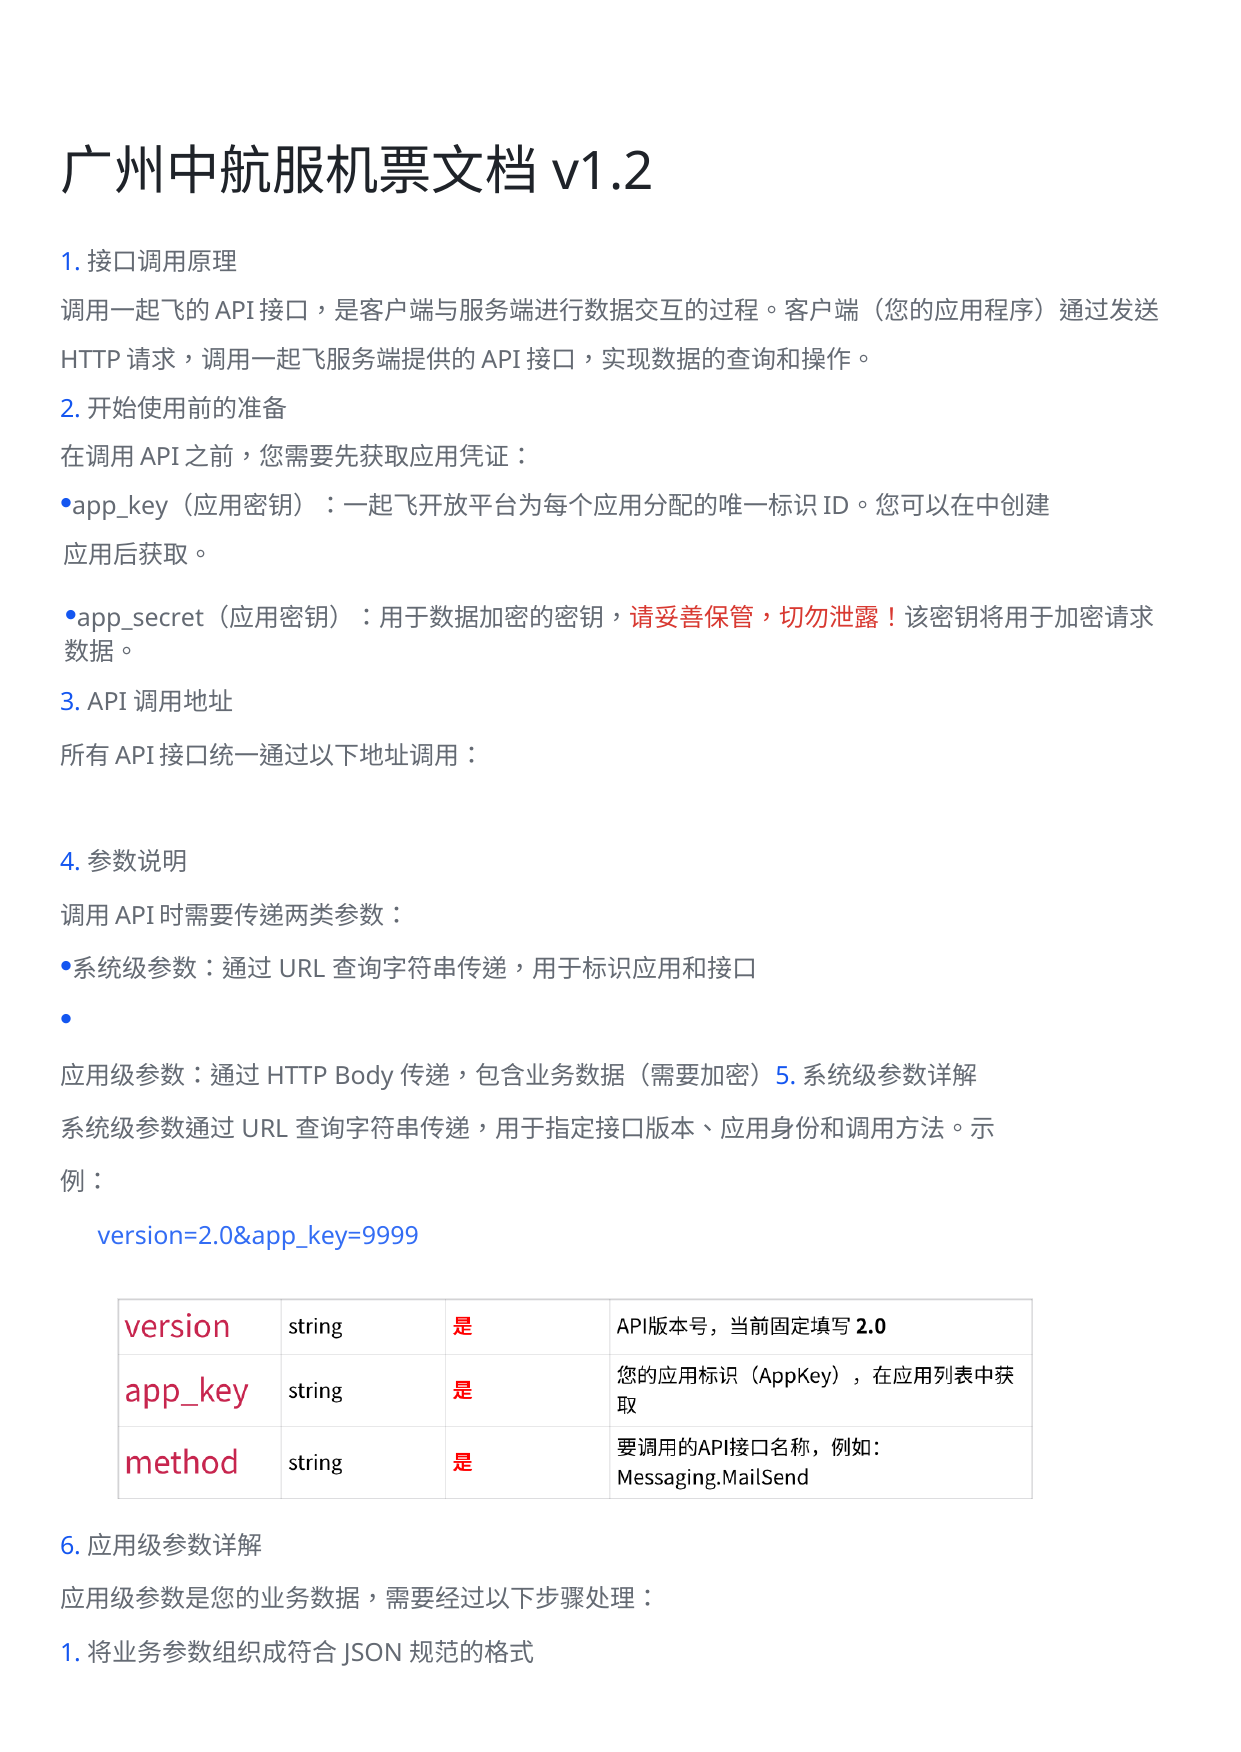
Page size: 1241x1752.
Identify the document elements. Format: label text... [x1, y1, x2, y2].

text 广州中航服机票文档 v1.2​ [60, 147, 1186, 200]
text 3. API 调用地址​ 所有API接口统一通过以下地址调用：​ ​ 4. 参数说明 调用API时需要传递两类参数：​ •系统级参数：通过 URL 查询字符串传递，用于标识应用和接口​ • 应用级参数：通过 HTTP Body 传递，包含业务数据（需要加密）​5. 系统级参数详解 系统级参数通过 URL 查询字符串传递，用于指定接口版本、应用身份和调用方法。​示例： version=2.0&app_key=9999​ [60, 668, 1021, 1255]
text •app_secret（应用密钥）：用于数据加密的密钥，请妥善保管，切勿泄露！该密钥将用于加密请求数据。 [64, 599, 1171, 667]
picture [80, 1261, 1040, 1499]
text 6. 应用级参数详解 应用级参数是您的业务数据，需要经过以下步骤处理：1. 将业务参数组织成符合 JSON 规范的格式​ [60, 1512, 661, 1672]
text 1. 接口调用原理 调用一起飞的API接口，是客户端与服务端进行数据交互的过程。客户端（您的应用程序）通过发送HTTP请求，调用一起飞服务端提供的API接口，实现数据的查询和操作。​ 2. 开始使用前的准备 在调用API之前，您需要先获取应用凭证：​ •app_key（应用密钥）：一起飞开放平台为每个应用分配的唯一标识ID。您可以在中创建 应用后获取。 [60, 232, 1186, 573]
